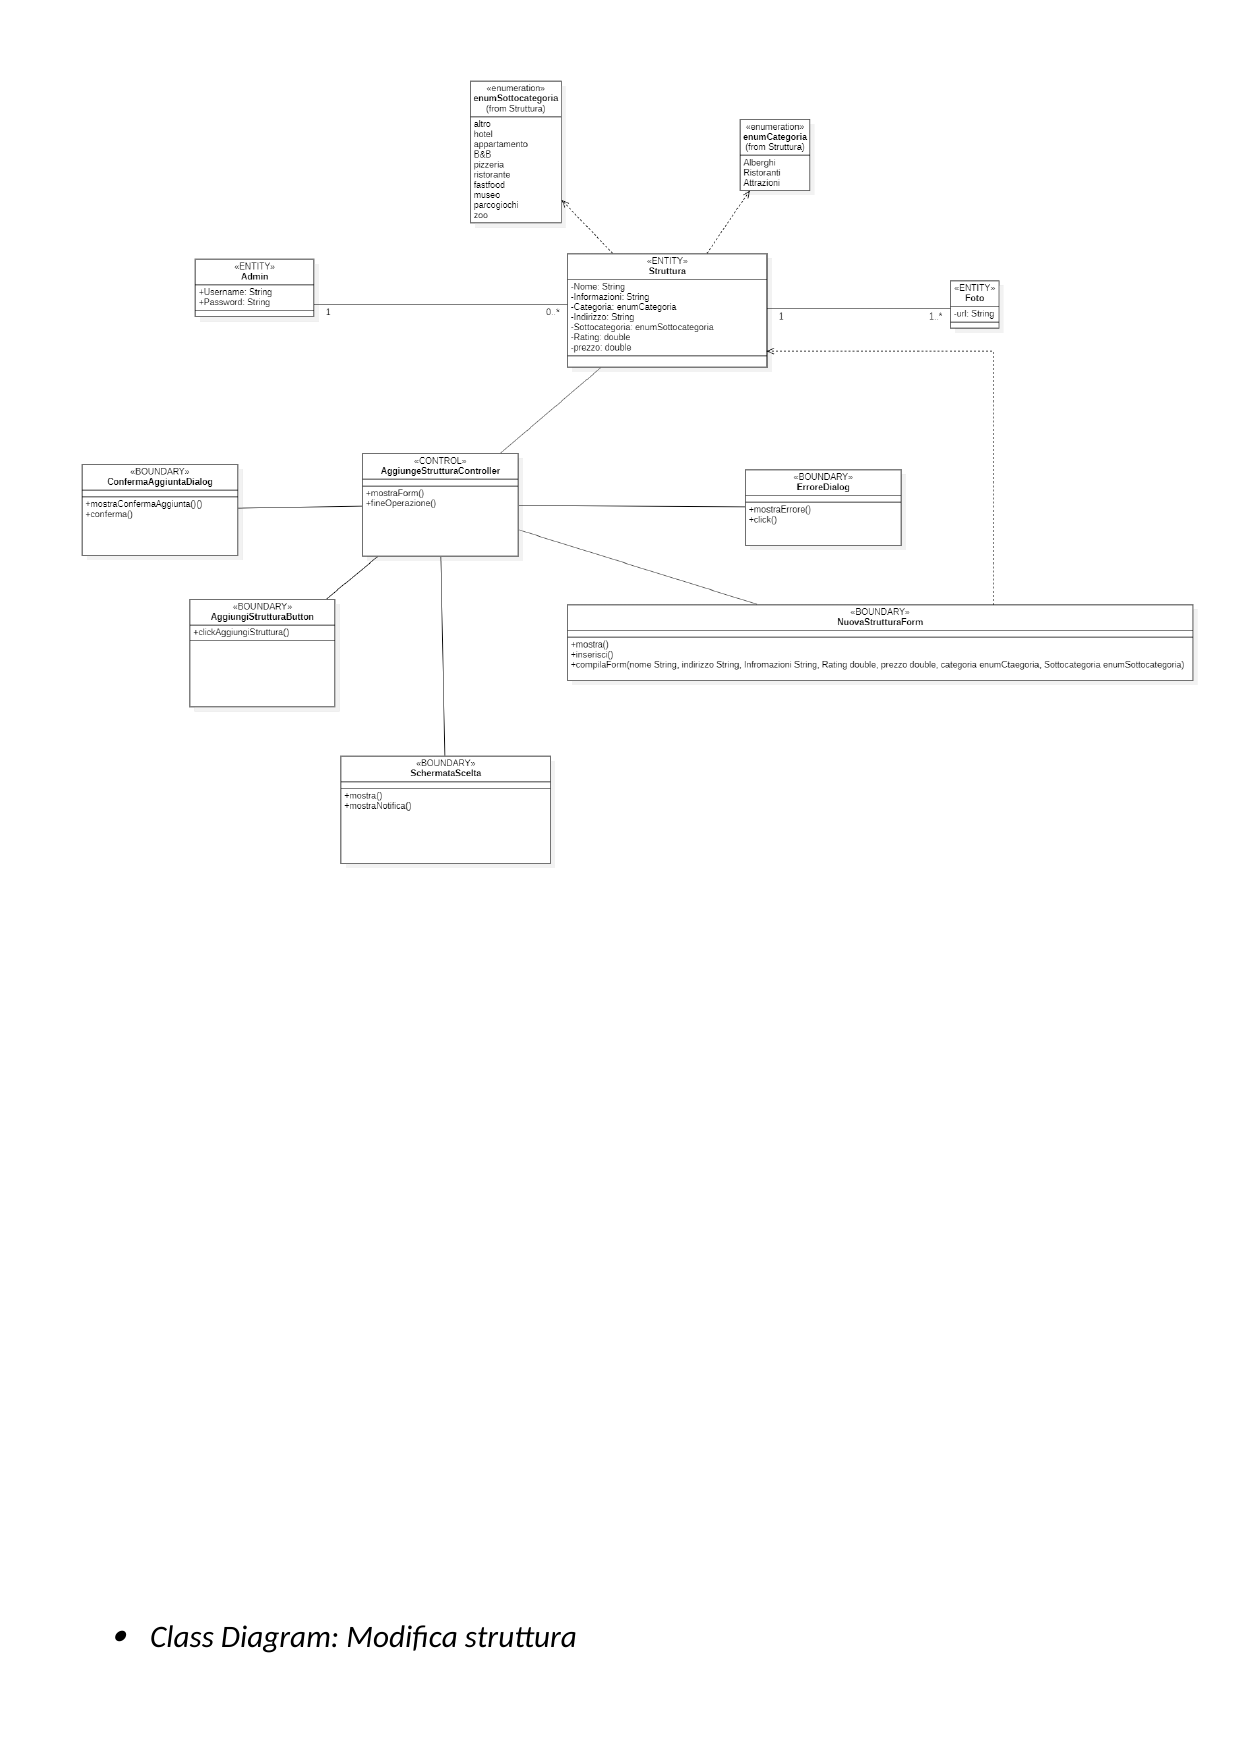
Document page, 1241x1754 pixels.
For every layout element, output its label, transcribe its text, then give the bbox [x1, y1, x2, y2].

list Class Diagram: Modifica struttura [112, 1617, 1165, 1655]
picture [75, 75, 1219, 890]
